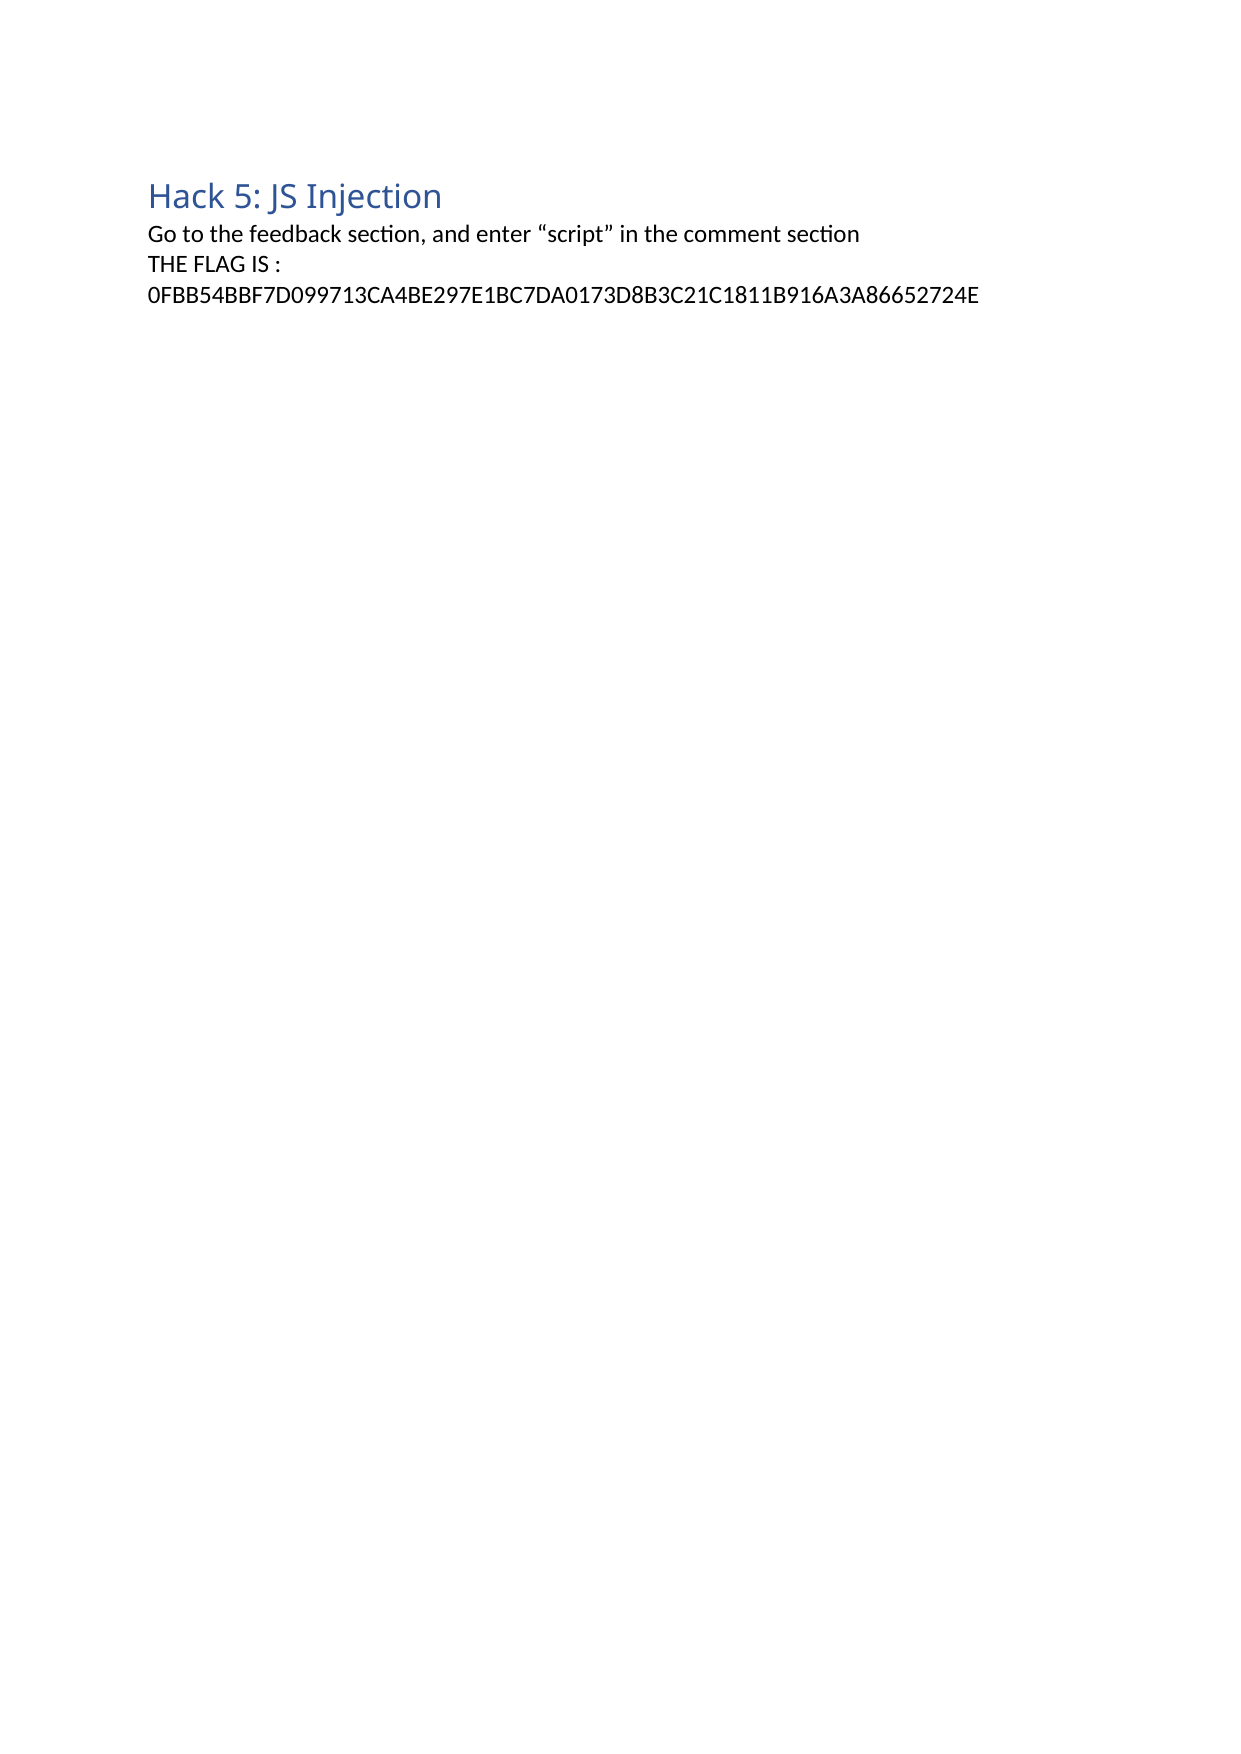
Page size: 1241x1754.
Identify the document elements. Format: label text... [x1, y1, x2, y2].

text Go to the feedback section, and enter “script” in the comment section [148, 218, 1093, 248]
text THE FLAG IS : 0FBB54BBF7D099713CA4BE297E1BC7DA0173D8B3C21C1811B916A3A86652724E [148, 248, 1093, 309]
subtitle Hack 5: JS Injection [148, 173, 1093, 218]
